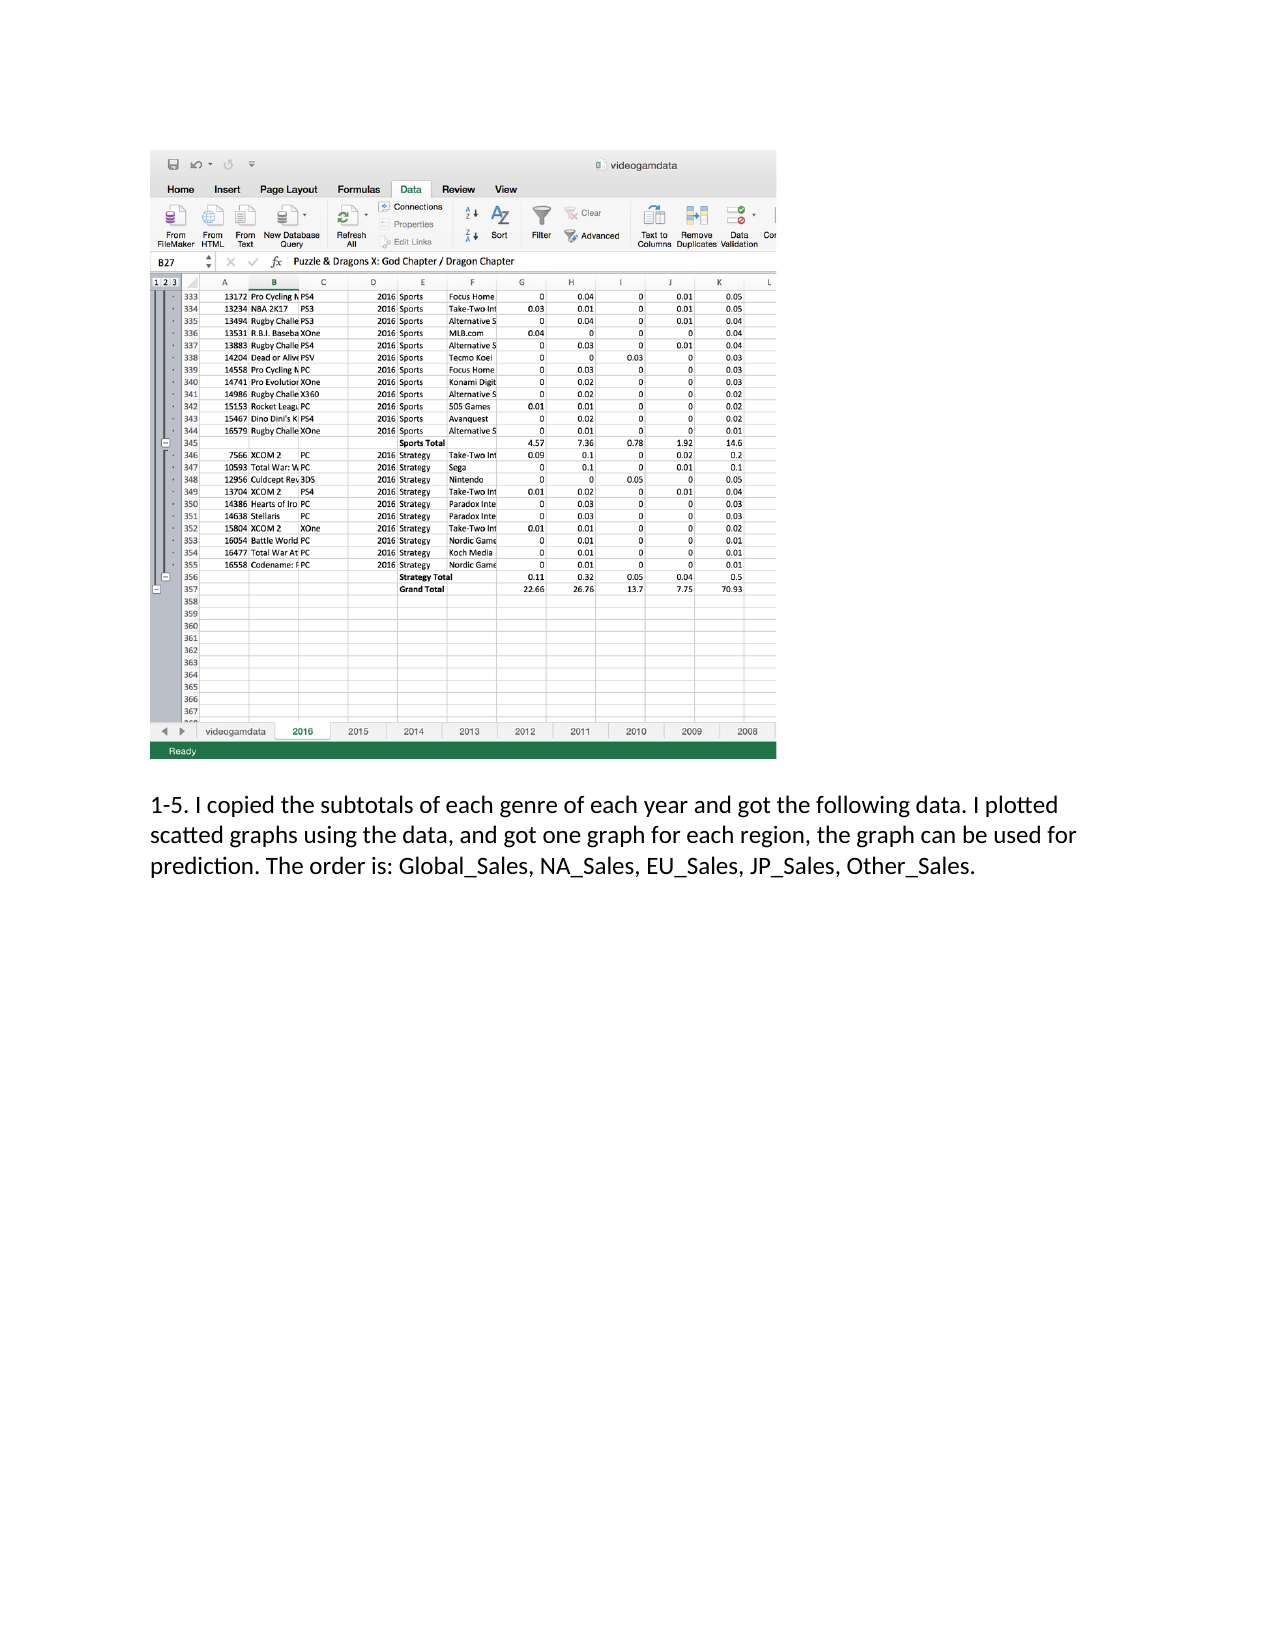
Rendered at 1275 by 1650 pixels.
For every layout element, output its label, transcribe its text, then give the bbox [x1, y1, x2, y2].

text 1-5. I copied the subtotals of each genre of each year and got the following data. I plotted scatted graphs using the data, and got one graph for each region, the graph can be used for prediction. The order is: Global_Sales, NA_Sales, EU_Sales, JP_Sales, Other_Sales. [150, 789, 1125, 880]
picture [150, 150, 777, 759]
